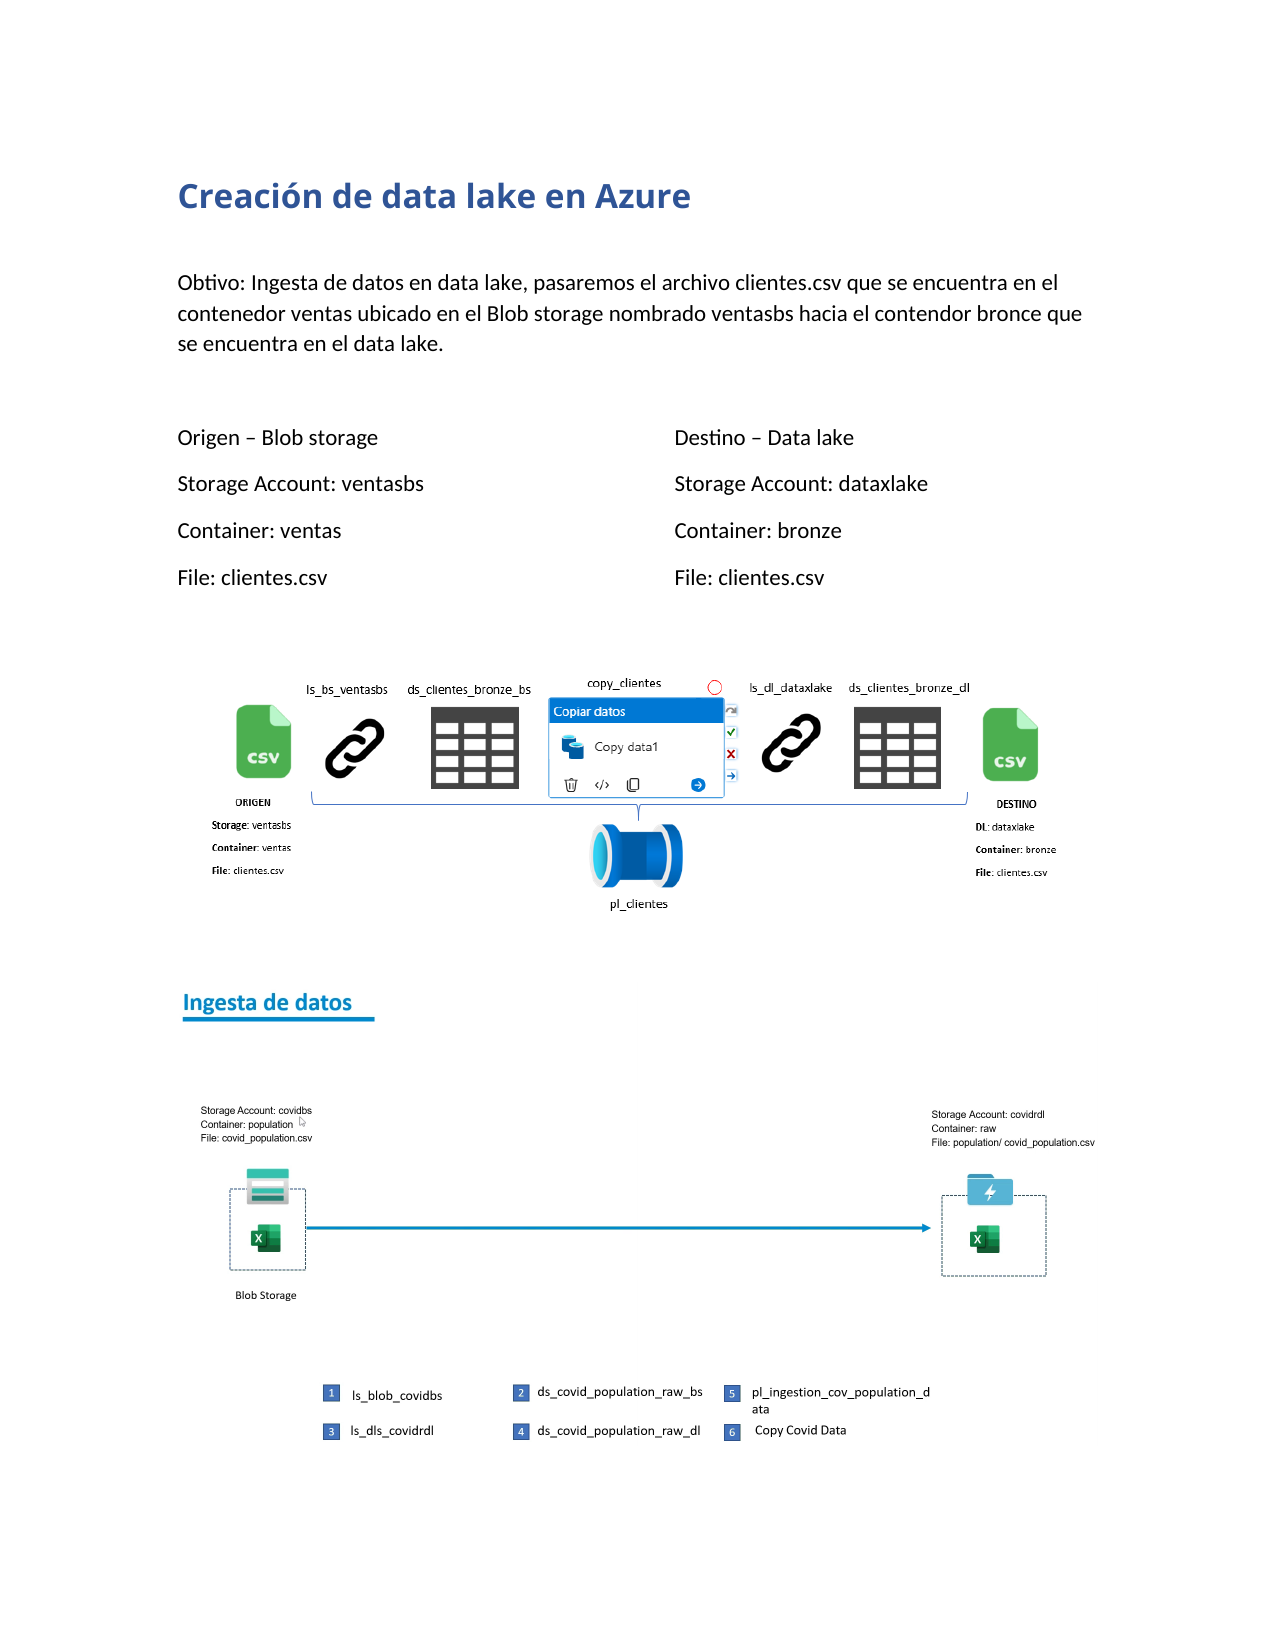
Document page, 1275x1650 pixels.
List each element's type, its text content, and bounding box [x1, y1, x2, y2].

text Storage Account: ventasbs [177, 469, 601, 497]
picture [177, 982, 1098, 1446]
subtitle Creación de data lake en Azure [177, 173, 1098, 218]
text Container: bronze [674, 516, 1098, 544]
text Destino – Data lake [674, 423, 1098, 451]
text Container: ventas [177, 516, 601, 544]
text File: clientes.csv [177, 563, 601, 591]
text File: clientes.csv [674, 563, 1098, 591]
text Origen – Blob storage [177, 423, 601, 451]
text Obtivo: Ingesta de datos en data lake, pasaremos el archivo clientes.csv que se encuentra en el contenedor ventas ubicado en el Blob storage nombrado ventasbs hacia el contendor bronce que se encuentra en el data lake. [177, 268, 1098, 357]
text Storage Account: dataxlake [674, 469, 1098, 497]
picture [177, 657, 1098, 933]
